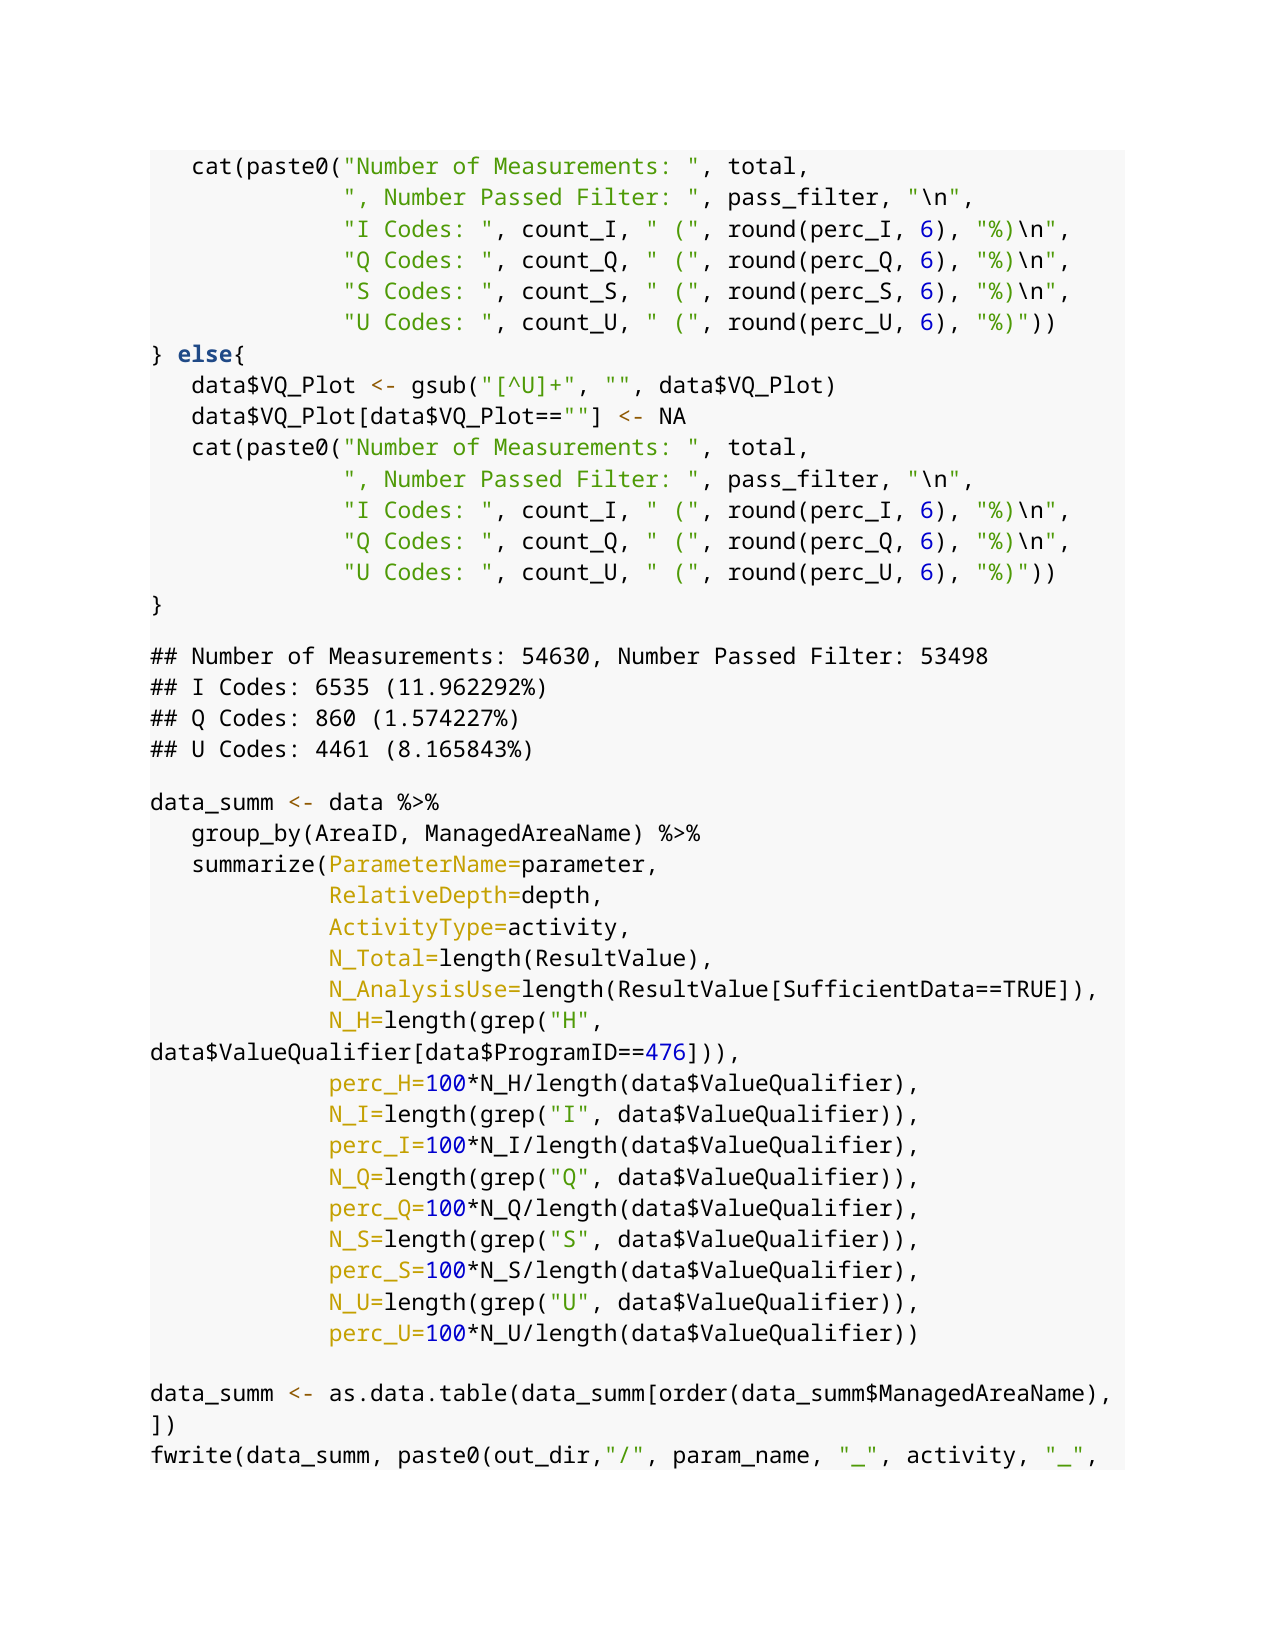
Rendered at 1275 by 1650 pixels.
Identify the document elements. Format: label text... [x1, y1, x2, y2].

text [150, 150, 1125, 619]
text ## Number of Measurements: 54630, Number Passed Filter: 53498 ## I Codes: 6535 (11.962292%) ## Q Codes: 860 (1.574227%) ## U Codes: 4461 (8.165843%) [150, 639, 1125, 764]
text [150, 785, 1125, 1470]
